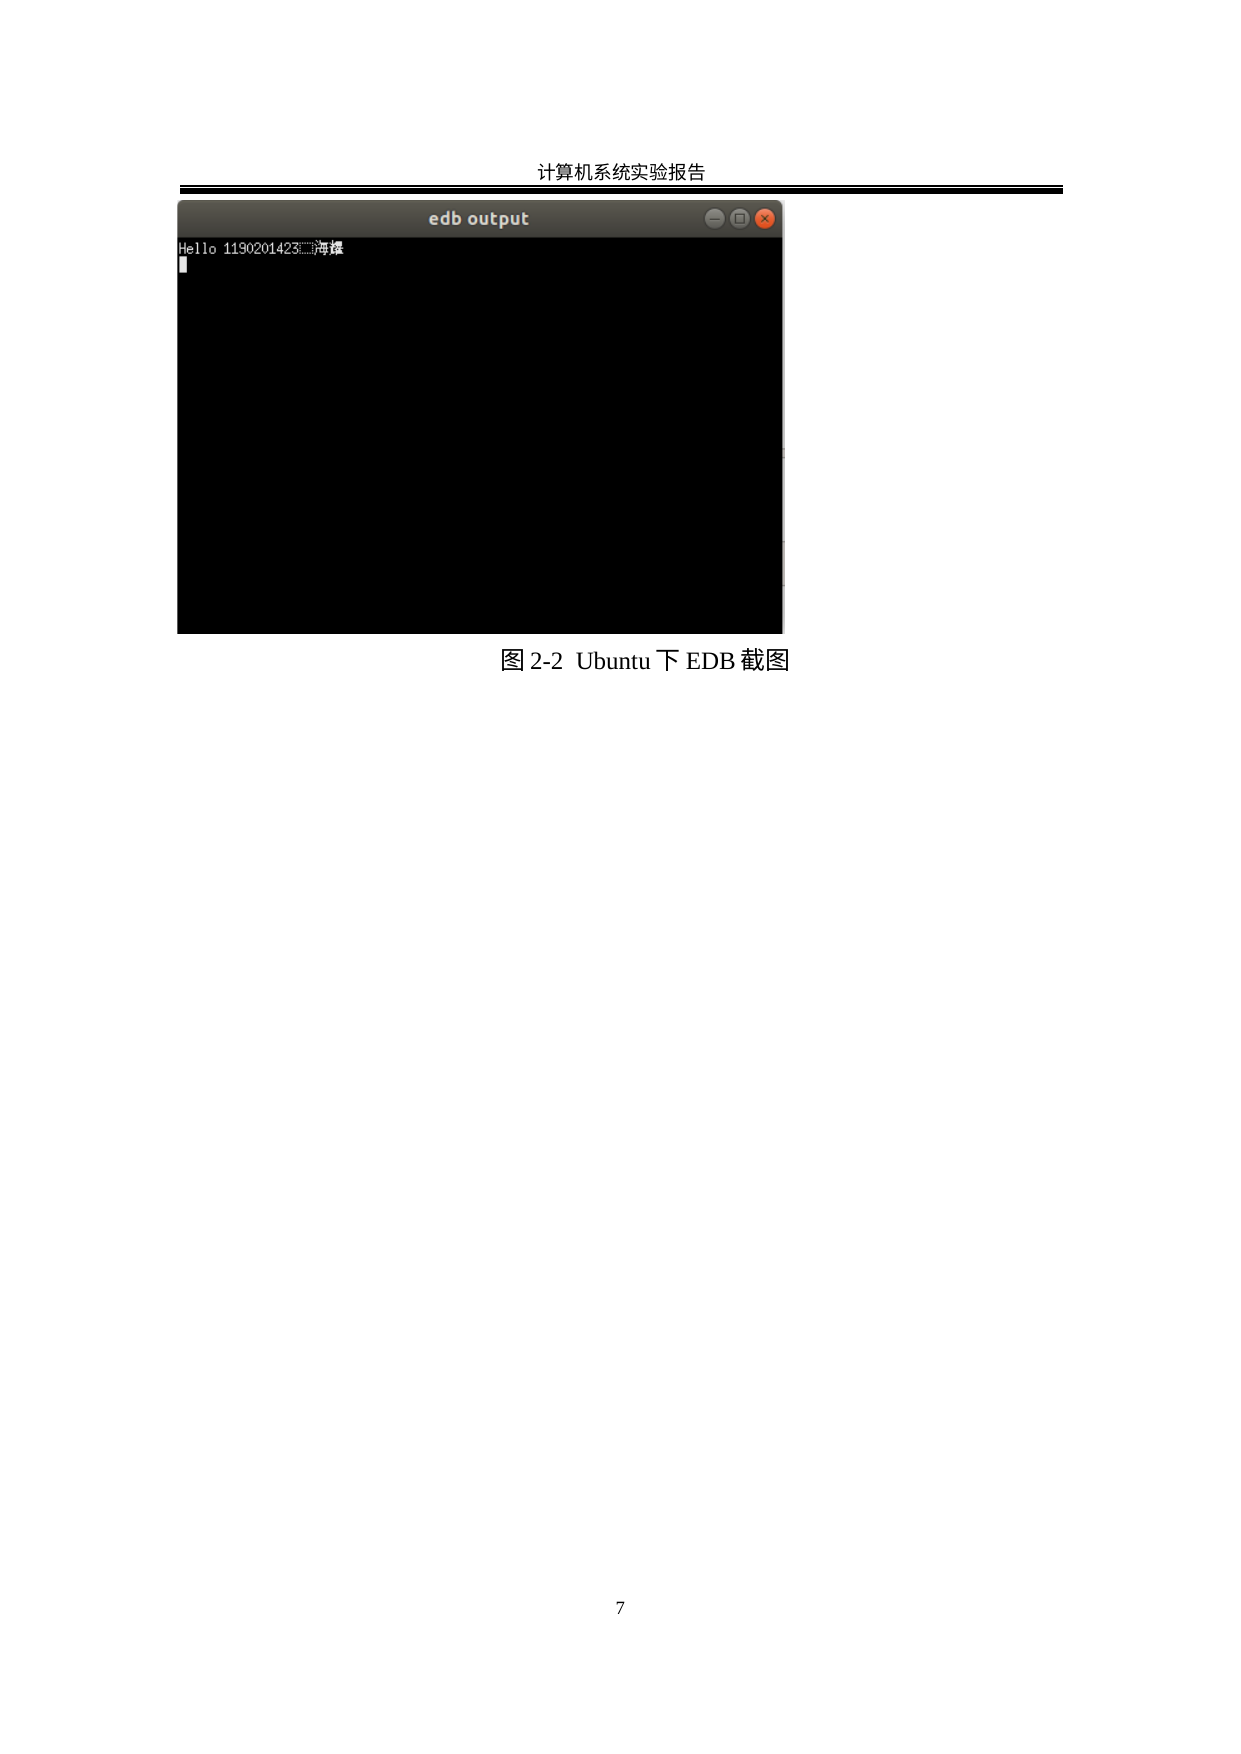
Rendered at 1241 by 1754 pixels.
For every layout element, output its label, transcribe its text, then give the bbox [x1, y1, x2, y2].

picture [177, 200, 785, 634]
text 图2-2 Ubuntu下EDB截图 [177, 641, 1063, 677]
